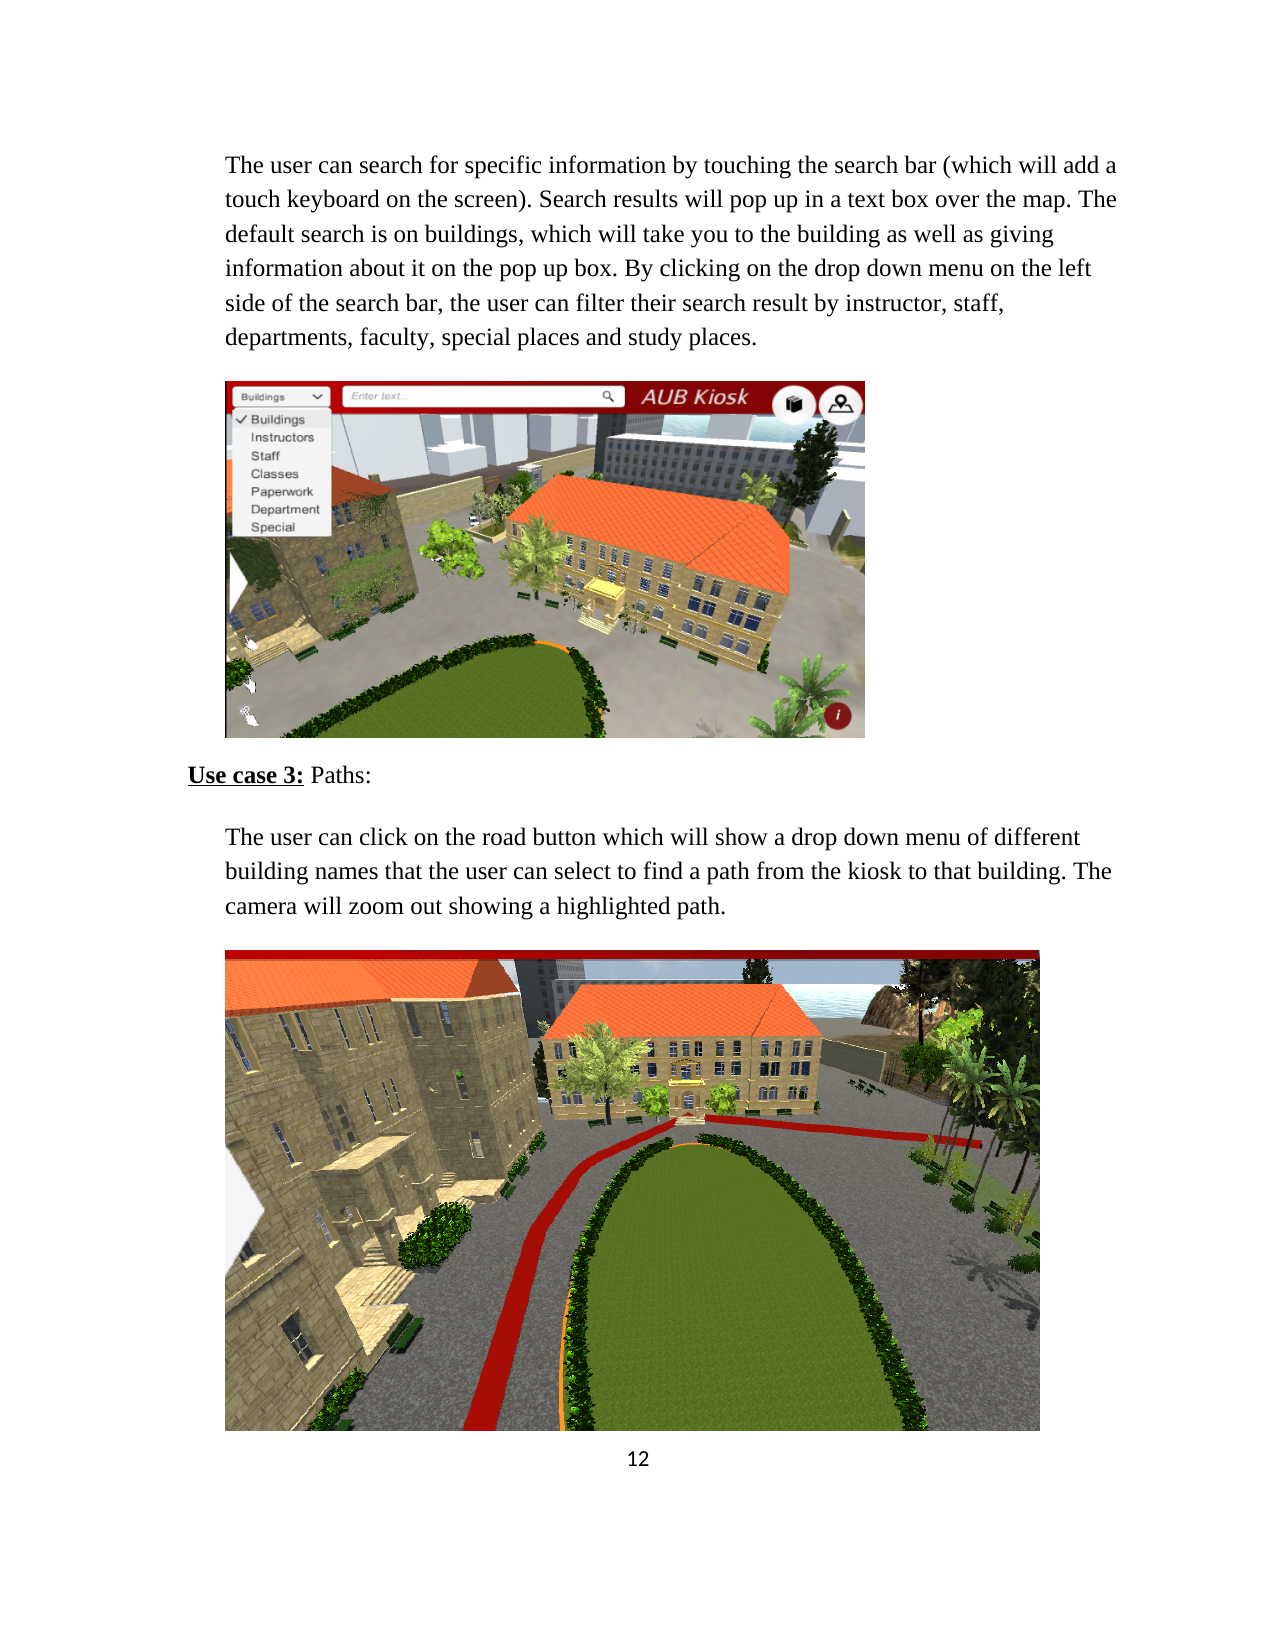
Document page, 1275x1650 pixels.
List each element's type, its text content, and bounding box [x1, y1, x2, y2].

picture [225, 381, 865, 738]
text The user can search for specific information by touching the search bar (which will add a touch keyboard on the screen). Search results will pop up in a text box over the map. The default search is on buildings, which will take you to the building as well as giving information about it on the pop up box. By clicking on the drop down menu on the left side of the search bar, the user can filter their search result by instructor, staff, departments, faculty, special places and study places. [225, 150, 1125, 351]
text The user can click on the road button which will show a drop down menu of different building names that the user can select to find a path from the kiosk to that building. The camera will zoom out showing a highlighted path. [225, 822, 1125, 919]
text Use case 3: Paths: [187, 760, 1125, 788]
picture [225, 950, 1040, 1431]
